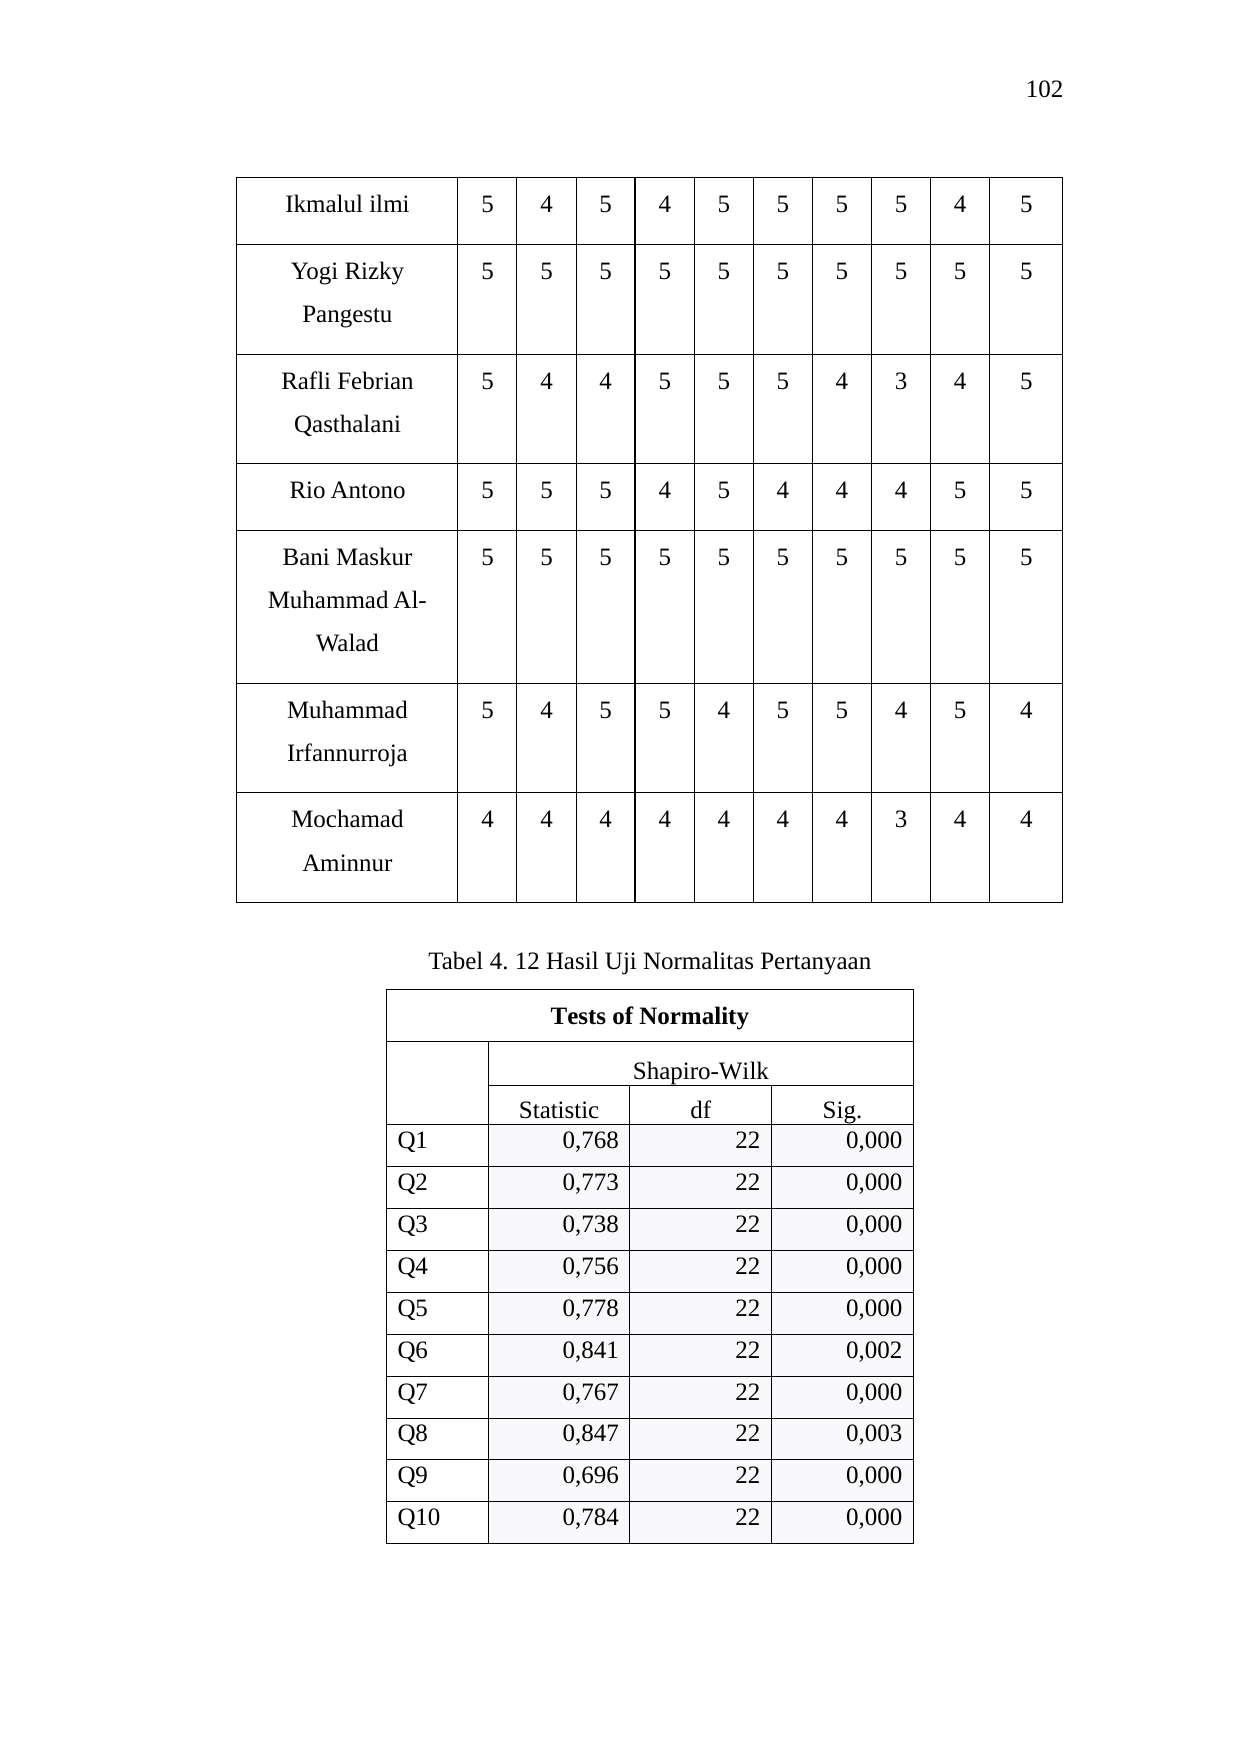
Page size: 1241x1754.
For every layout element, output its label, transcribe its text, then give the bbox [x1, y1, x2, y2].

table_cell 4 [931, 355, 989, 463]
table_cell 0,002 [772, 1335, 913, 1376]
table_cell 4 [990, 684, 1062, 792]
table_cell 5 [990, 245, 1062, 353]
table_cell Yogi Rizky Pangestu [237, 245, 457, 353]
table_cell 5 [695, 531, 753, 682]
table_cell 5 [931, 531, 989, 682]
table_cell 5 [990, 355, 1062, 463]
table_cell 22 [630, 1502, 771, 1543]
table_cell 22 [630, 1335, 771, 1376]
table_cell 5 [577, 464, 634, 530]
table_cell 5 [517, 531, 576, 682]
table_cell 5 [577, 245, 634, 353]
table_cell 4 [577, 355, 634, 463]
table_cell 0,767 [489, 1377, 629, 1417]
table_cell Bani Maskur Muhammad Al-Walad [237, 531, 457, 682]
table_cell Q2 [387, 1167, 488, 1208]
table_cell 5 [754, 355, 812, 463]
table_cell Q1 [387, 1125, 488, 1166]
table_cell 0,000 [772, 1377, 913, 1417]
table_cell 5 [754, 531, 812, 682]
table_cell 0,773 [489, 1167, 629, 1208]
table_cell 4 [872, 464, 930, 530]
table_cell 0,003 [772, 1419, 913, 1459]
table_cell 3 [872, 355, 930, 463]
table_cell 5 [872, 245, 930, 353]
table_cell 4 [931, 793, 989, 902]
table_cell 4 [754, 793, 812, 902]
table_cell 5 [636, 245, 694, 353]
table_cell 5 [458, 245, 516, 353]
table_cell 5 [813, 178, 871, 244]
table_cell 5 [990, 464, 1062, 530]
table_cell 0,841 [489, 1335, 629, 1376]
table_cell 5 [458, 684, 516, 792]
table_cell df [630, 1086, 771, 1124]
table_cell 0,000 [772, 1293, 913, 1334]
table_cell 4 [636, 464, 694, 530]
table_header Tests of Normality [387, 990, 913, 1041]
table_cell 5 [636, 355, 694, 463]
table_cell 5 [990, 531, 1062, 682]
table_cell 4 [695, 684, 753, 792]
table_cell 4 [636, 178, 694, 244]
table_cell 22 [630, 1460, 771, 1501]
table_cell 0,696 [489, 1460, 629, 1501]
table_cell 0,768 [489, 1125, 629, 1166]
table_cell Q8 [387, 1419, 488, 1459]
table_cell 4 [577, 793, 634, 902]
table_cell 4 [517, 684, 576, 792]
table_cell 22 [630, 1167, 771, 1208]
table_cell 5 [872, 531, 930, 682]
table_cell 5 [931, 464, 989, 530]
table_cell 0,000 [772, 1251, 913, 1292]
table_cell 0,000 [772, 1167, 913, 1208]
table_cell 5 [577, 684, 634, 792]
table_cell 5 [813, 245, 871, 353]
text Tabel 4. 12 Hasil Uji Normalitas Pertanyaan [236, 946, 1063, 975]
table_cell 4 [872, 684, 930, 792]
table_cell 5 [636, 531, 694, 682]
table_cell 5 [636, 684, 694, 792]
table_cell 5 [931, 684, 989, 792]
table_cell 4 [458, 793, 516, 902]
table_cell 0,000 [772, 1460, 913, 1501]
table_cell 4 [517, 355, 576, 463]
table_cell Q6 [387, 1335, 488, 1376]
table_cell Mochamad Aminnur [237, 793, 457, 902]
table_cell 4 [517, 793, 576, 902]
table_cell 5 [754, 178, 812, 244]
table_cell 5 [458, 355, 516, 463]
table_cell 5 [695, 355, 753, 463]
table_cell 22 [630, 1293, 771, 1334]
table_cell 4 [695, 793, 753, 902]
table_cell Ikmalul ilmi [237, 178, 457, 244]
table_cell 0,000 [772, 1125, 913, 1166]
table_cell 4 [813, 793, 871, 902]
table_cell 5 [517, 464, 576, 530]
table_cell 0,778 [489, 1293, 629, 1334]
table_cell 22 [630, 1209, 771, 1250]
table_cell 3 [872, 793, 930, 902]
table_cell 5 [872, 178, 930, 244]
table_cell Rafli Febrian Qasthalani [237, 355, 457, 463]
table_cell 0,847 [489, 1419, 629, 1459]
table_cell 4 [813, 464, 871, 530]
table_cell 5 [754, 245, 812, 353]
table_cell 5 [458, 464, 516, 530]
table_cell Q9 [387, 1460, 488, 1501]
table_cell Shapiro-Wilk [489, 1042, 913, 1085]
table_cell 4 [754, 464, 812, 530]
table_cell 5 [931, 245, 989, 353]
table_cell Q3 [387, 1209, 488, 1250]
table_cell 4 [813, 355, 871, 463]
table_cell 22 [630, 1125, 771, 1166]
table_cell Q5 [387, 1293, 488, 1334]
table_cell 22 [630, 1251, 771, 1292]
table_cell 5 [695, 245, 753, 353]
table_cell 4 [636, 793, 694, 902]
table_cell 5 [754, 684, 812, 792]
table_cell 0,000 [772, 1209, 913, 1250]
table_cell Q7 [387, 1377, 488, 1417]
table_cell 4 [931, 178, 989, 244]
table_cell 5 [695, 178, 753, 244]
table_cell Rio Antono [237, 464, 457, 530]
table_cell Statistic [489, 1086, 629, 1124]
table_cell 5 [695, 464, 753, 530]
table_cell Q10 [387, 1502, 488, 1543]
table_cell 5 [813, 531, 871, 682]
table_cell 5 [990, 178, 1062, 244]
table_cell 5 [517, 245, 576, 353]
table_cell 0,738 [489, 1209, 629, 1250]
table_cell 22 [630, 1377, 771, 1417]
table_cell 5 [458, 178, 516, 244]
table_cell Sig. [772, 1086, 913, 1124]
table_cell 22 [630, 1419, 771, 1459]
table_cell [387, 1042, 488, 1124]
table_cell 4 [990, 793, 1062, 902]
table_cell Q4 [387, 1251, 488, 1292]
table_cell 5 [577, 178, 634, 244]
table_cell 4 [517, 178, 576, 244]
table_cell Muhammad Irfannurroja [237, 684, 457, 792]
table_cell 5 [577, 531, 634, 682]
table_cell 5 [458, 531, 516, 682]
table_cell 0,000 [772, 1502, 913, 1543]
table_cell 0,756 [489, 1251, 629, 1292]
table_cell 0,784 [489, 1502, 629, 1543]
table_cell 5 [813, 684, 871, 792]
